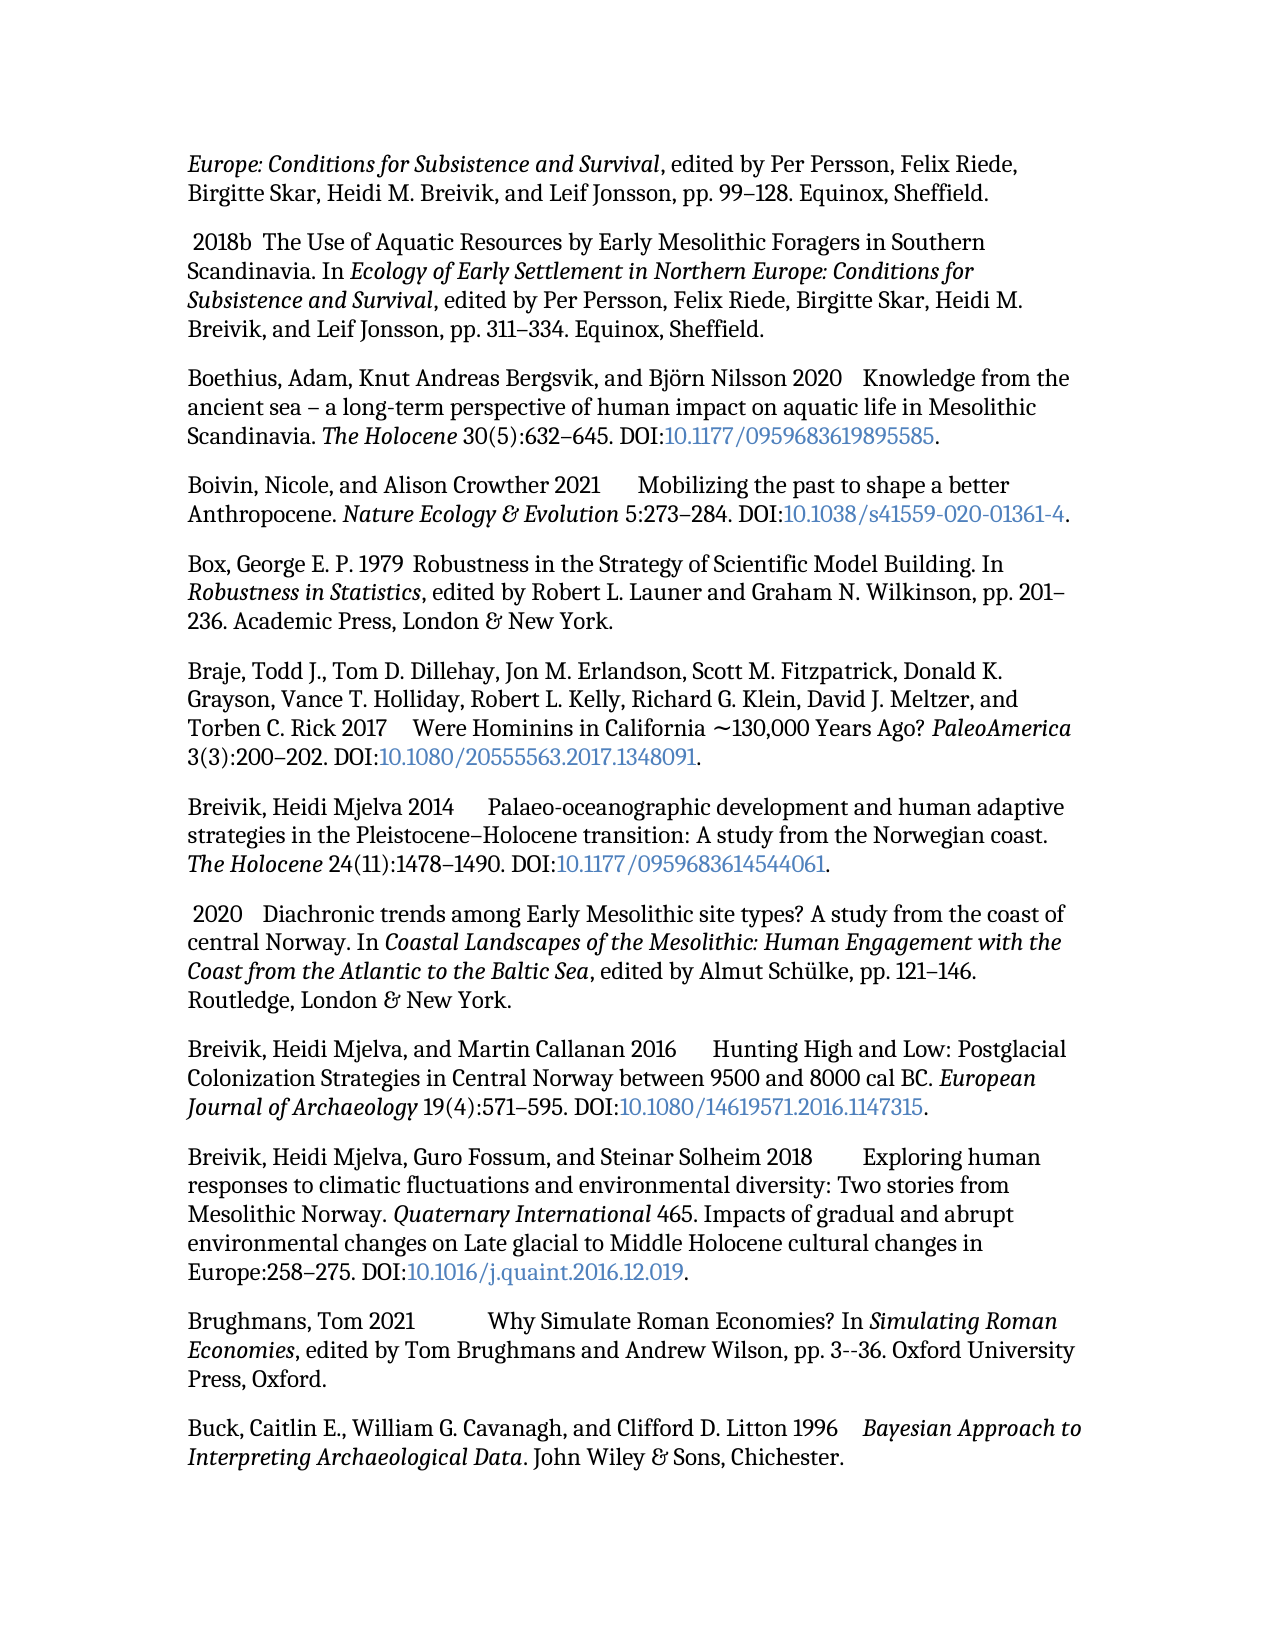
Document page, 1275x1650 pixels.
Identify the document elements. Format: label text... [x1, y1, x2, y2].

text Braje, Todd J., Tom D. Dillehay, Jon M. Erlandson, Scott M. Fitzpatrick, Donald K. Grayson, Vance T. Holliday, Robert L. Kelly, Richard G. Klein, David J. Meltzer, and Torben C. Rick 2017 Were Hominins in California ∼130,000 Years Ago? PaleoAmerica 3(3):200–202. DOI:10.1080/20555563.2017.1348091. [187, 657, 1087, 772]
text 2020 Diachronic trends among Early Mesolithic site types? A study from the coast of central Norway. In Coastal Landscapes of the Mesolithic: Human Engagement with the Coast from the Atlantic to the Baltic Sea, edited by Almut Schülke, pp. 121–146. Routledge, London & New York. [187, 899, 1087, 1014]
text Brughmans, Tom 2021 Why Simulate Roman Economies? In Simulating Roman Economies, edited by Tom Brughmans and Andrew Wilson, pp. 3--36. Oxford University Press, Oxford. [187, 1307, 1087, 1393]
text Boivin, Nicole, and Alison Crowther 2021 Mobilizing the past to shape a better Anthropocene. Nature Ecology & Evolution 5:273–284. DOI:10.1038/s41559-020-01361-4. [187, 471, 1087, 529]
text Breivik, Heidi Mjelva, and Martin Callanan 2016 Hunting High and Low: Postglacial Colonization Strategies in Central Norway between 9500 and 8000 cal BC. European Journal of Archaeology 19(4):571–595. DOI:10.1080/14619571.2016.1147315. [187, 1035, 1087, 1122]
text Box, George E. P. 1979 Robustness in the Strategy of Scientific Model Building. In Robustness in Statistics, edited by Robert L. Launer and Graham N. Wilkinson, pp. 201–236. Academic Press, London & New York. [187, 549, 1087, 636]
text Breivik, Heidi Mjelva, Guro Fossum, and Steinar Solheim 2018 Exploring human responses to climatic fluctuations and environmental diversity: Two stories from Mesolithic Norway. Quaternary International 465. Impacts of gradual and abrupt environmental changes on Late glacial to Middle Holocene cultural changes in Europe:258–275. DOI:10.1016/j.quaint.2016.12.019. [187, 1142, 1087, 1286]
text Boethius, Adam, Knut Andreas Bergsvik, and Björn Nilsson 2020 Knowledge from the ancient sea – a long-term perspective of human impact on aquatic life in Mesolithic Scandinavia. The Holocene 30(5):632–645. DOI:10.1177/0959683619895585. [187, 364, 1087, 450]
text 2018b The Use of Aquatic Resources by Early Mesolithic Foragers in Southern Scandinavia. In Ecology of Early Settlement in Northern Europe: Conditions for Subsistence and Survival, edited by Per Persson, Felix Riede, Birgitte Skar, Heidi M. Breivik, and Leif Jonsson, pp. 311–334. Equinox, Sheffield. [187, 228, 1087, 343]
text Buck, Caitlin E., William G. Cavanagh, and Clifford D. Litton 1996 Bayesian Approach to Interpreting Archaeological Data. John Wiley & Sons, Chichester. [187, 1414, 1087, 1472]
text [187, 150, 1087, 207]
text Breivik, Heidi Mjelva 2014 Palaeo-oceanographic development and human adaptive strategies in the Pleistocene–Holocene transition: A study from the Norwegian coast. The Holocene 24(11):1478–1490. DOI:10.1177/0959683614544061. [187, 792, 1087, 879]
